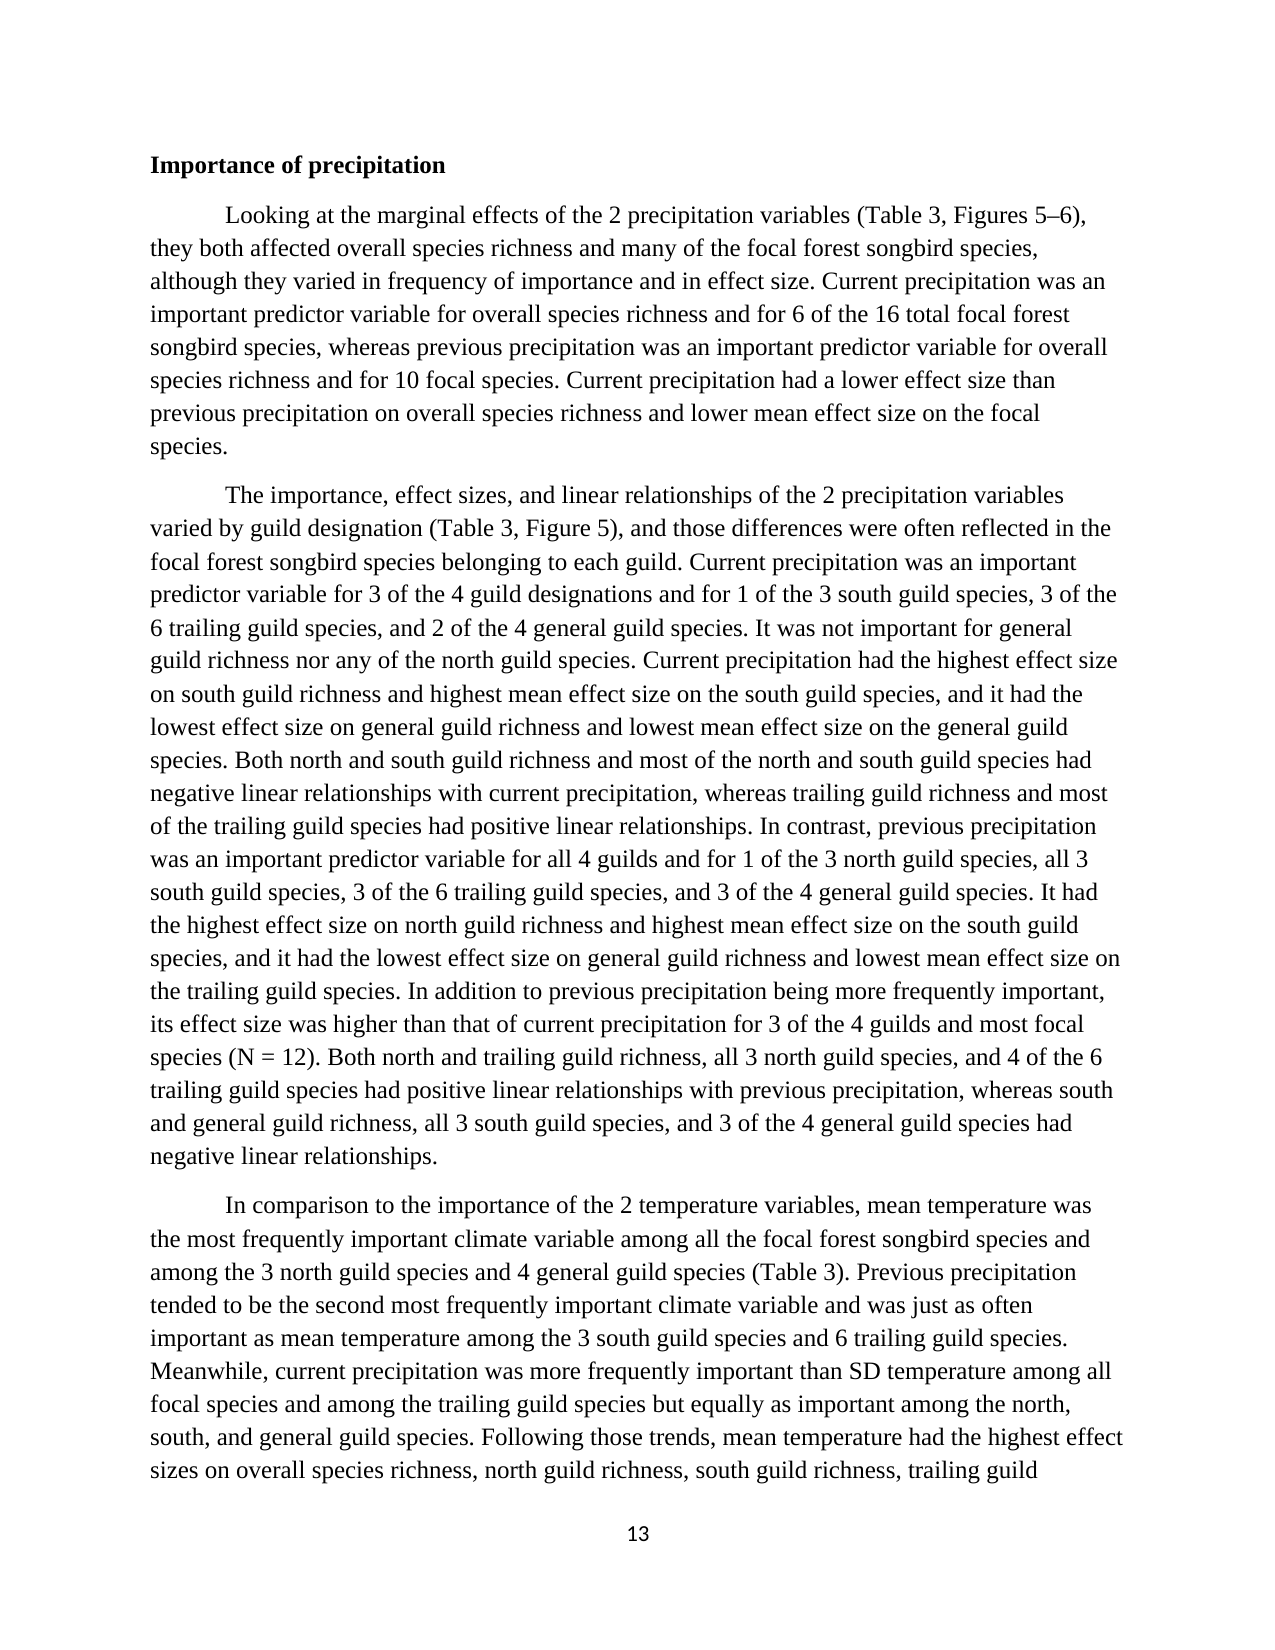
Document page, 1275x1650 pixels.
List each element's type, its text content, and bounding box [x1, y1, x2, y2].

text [150, 1191, 1125, 1483]
text Importance of precipitation [150, 150, 1125, 179]
text The importance, effect sizes, and linear relationships of the 2 precipitation variables varied by guild designation (Table 3, Figure 5), and those differences were often reflected in the focal forest songbird species belonging to each guild. Current precipitation was an important predictor variable for 3 of the 4 guild designations and for 1 of the 3 south guild species, 3 of the 6 trailing guild species, and 2 of the 4 general guild species. It was not important for general guild richness nor any of the north guild species. Current precipitation had the highest effect size on south guild richness and highest mean effect size on the south guild species, and it had the lowest effect size on general guild richness and lowest mean effect size on the general guild species. Both north and south guild richness and most of the north and south guild species had negative linear relationships with current precipitation, whereas trailing guild richness and most of the trailing guild species had positive linear relationships. In contrast, previous precipitation was an important predictor variable for all 4 guilds and for 1 of the 3 north guild species, all 3 south guild species, 3 of the 6 trailing guild species, and 3 of the 4 general guild species. It had the highest effect size on north guild richness and highest mean effect size on the south guild species, and it had the lowest effect size on general guild richness and lowest mean effect size on the trailing guild species. In addition to previous precipitation being more frequently important, its effect size was higher than that of current precipitation for 3 of the 4 guilds and most focal species (N = 12). Both north and trailing guild richness, all 3 north guild species, and 4 of the 6 trailing guild species had positive linear relationships with previous precipitation, whereas south and general guild richness, all 3 south guild species, and 3 of the 4 general guild species had negative linear relationships. [150, 481, 1125, 1170]
text Looking at the marginal effects of the 2 precipitation variables (Table 3, Figures 5–6), they both affected overall species richness and many of the focal forest songbird species, although they varied in frequency of importance and in effect size. Current precipitation was an important predictor variable for overall species richness and for 6 of the 16 total focal forest songbird species, whereas previous precipitation was an important predictor variable for overall species richness and for 10 focal species. Current precipitation had a lower effect size than previous precipitation on overall species richness and lower mean effect size on the focal species. [150, 200, 1125, 459]
